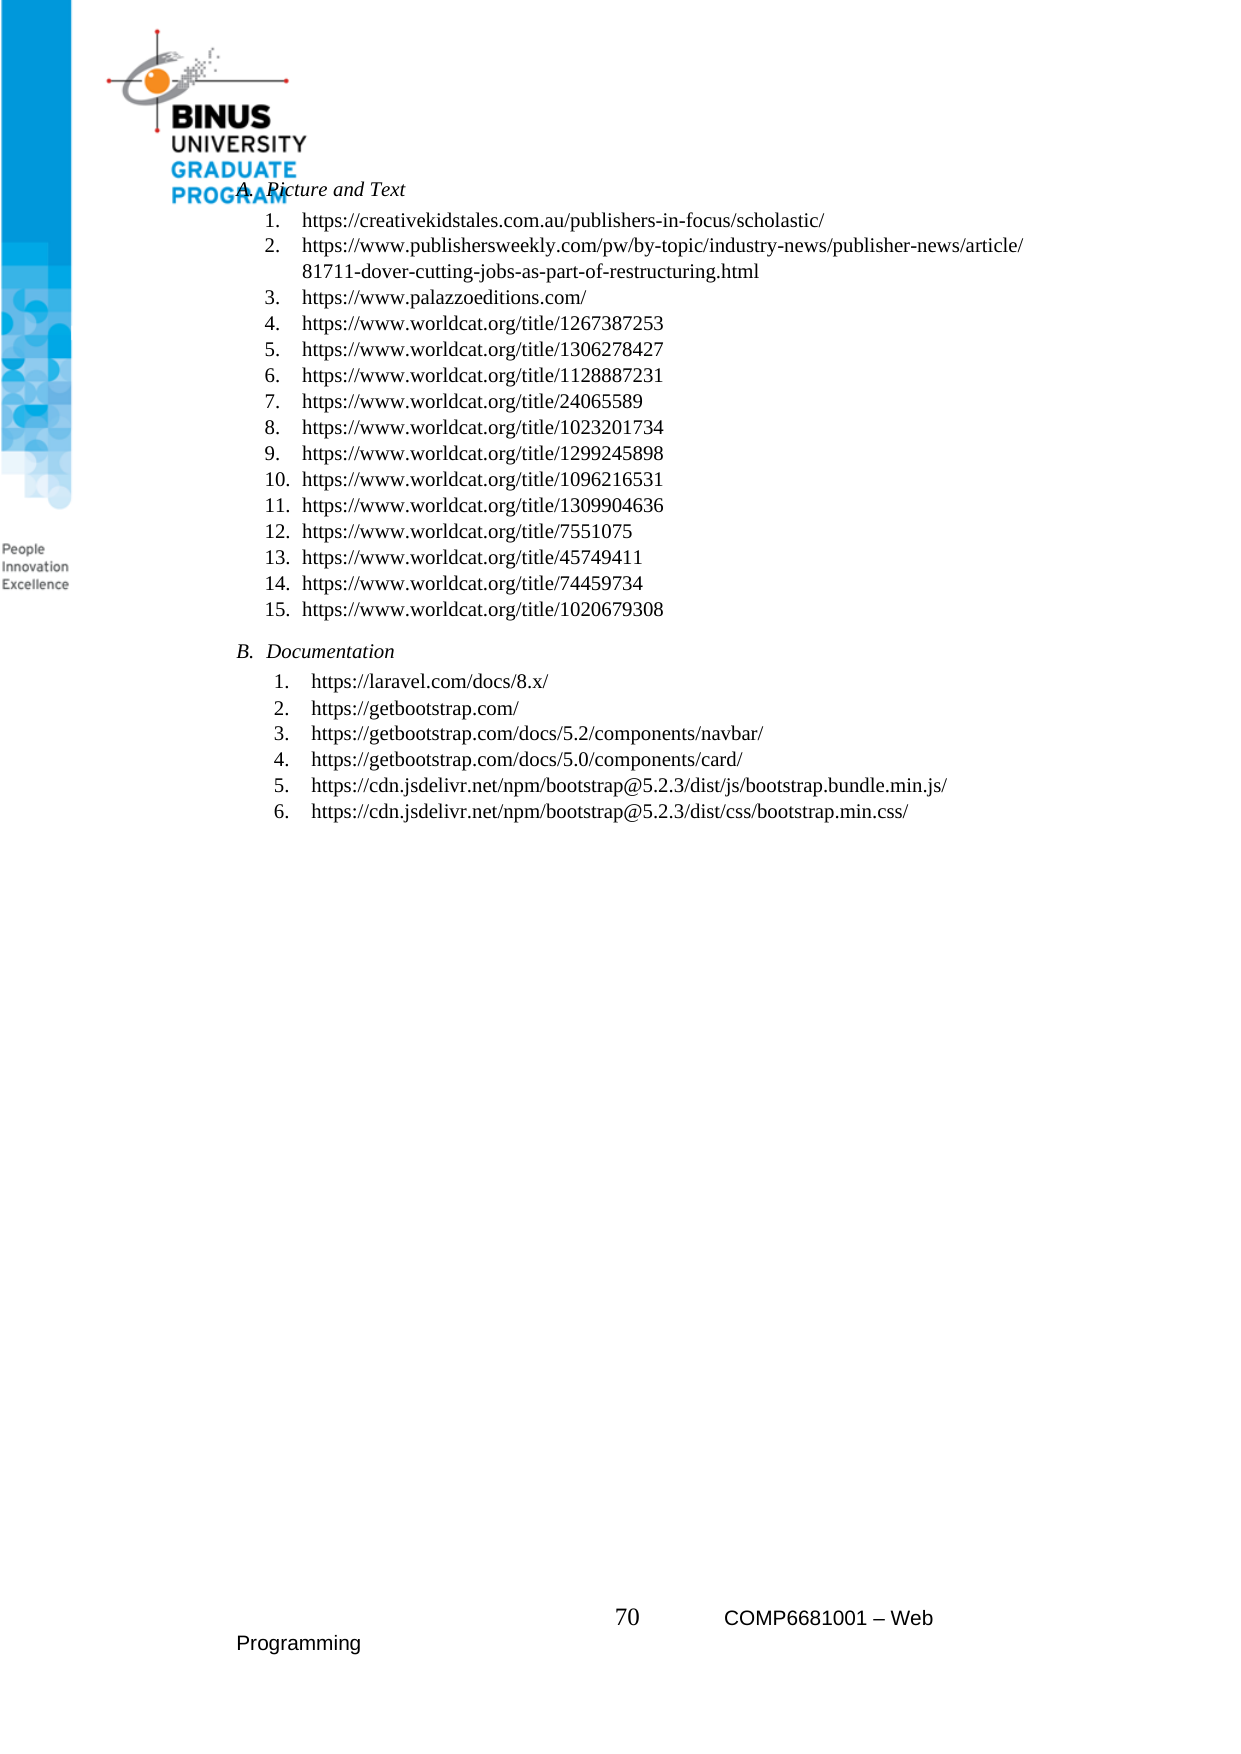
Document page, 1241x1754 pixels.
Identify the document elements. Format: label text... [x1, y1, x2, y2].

list https://www.worldcat.org/title/1267387253 [264, 311, 1063, 335]
list https://www.palazzoeditions.com/ [264, 285, 1063, 309]
list https://cdn.jsdelivr.net/npm/bootstrap@5.2.3/dist/css/bootstrap.min.css/ [274, 799, 1063, 823]
list https://www.worldcat.org/title/1128887231 [264, 363, 1063, 387]
list https://www.worldcat.org/title/1096216531 [264, 467, 1063, 491]
subtitle Picture and Text [236, 177, 1063, 201]
list https://www.worldcat.org/title/1306278427 [264, 337, 1063, 361]
list https://www.worldcat.org/title/7551075 [264, 519, 1063, 543]
list https://www.worldcat.org/title/1299245898 [264, 441, 1063, 465]
picture [0, 0, 560, 606]
list https://getbootstrap.com/docs/5.0/components/card/ [274, 747, 1063, 771]
list https://getbootstrap.com/docs/5.2/components/navbar/ [274, 721, 1063, 745]
list https://www.worldcat.org/title/45749411 [264, 545, 1063, 569]
subtitle Documentation [236, 639, 1063, 663]
list https://getbootstrap.com/ [274, 695, 1063, 719]
list https://www.worldcat.org/title/1023201734 [264, 415, 1063, 439]
list https://laravel.com/docs/8.x/ [274, 669, 1063, 693]
list https://www.worldcat.org/title/1020679308 [264, 597, 1063, 621]
list https://cdn.jsdelivr.net/npm/bootstrap@5.2.3/dist/js/bootstrap.bundle.min.js/ [274, 773, 1063, 797]
list https://www.worldcat.org/title/1309904636 [264, 493, 1063, 517]
list https://www.publishersweekly.com/pw/by-topic/industry-news/publisher-news/article/81711-dover-cutting-jobs-as-part-of-restructuring.html [264, 233, 1063, 283]
list https://www.worldcat.org/title/74459734 [264, 571, 1063, 595]
list https://creativekidstales.com.au/publishers-in-focus/scholastic/ [264, 207, 1063, 232]
list https://www.worldcat.org/title/24065589 [264, 389, 1063, 413]
